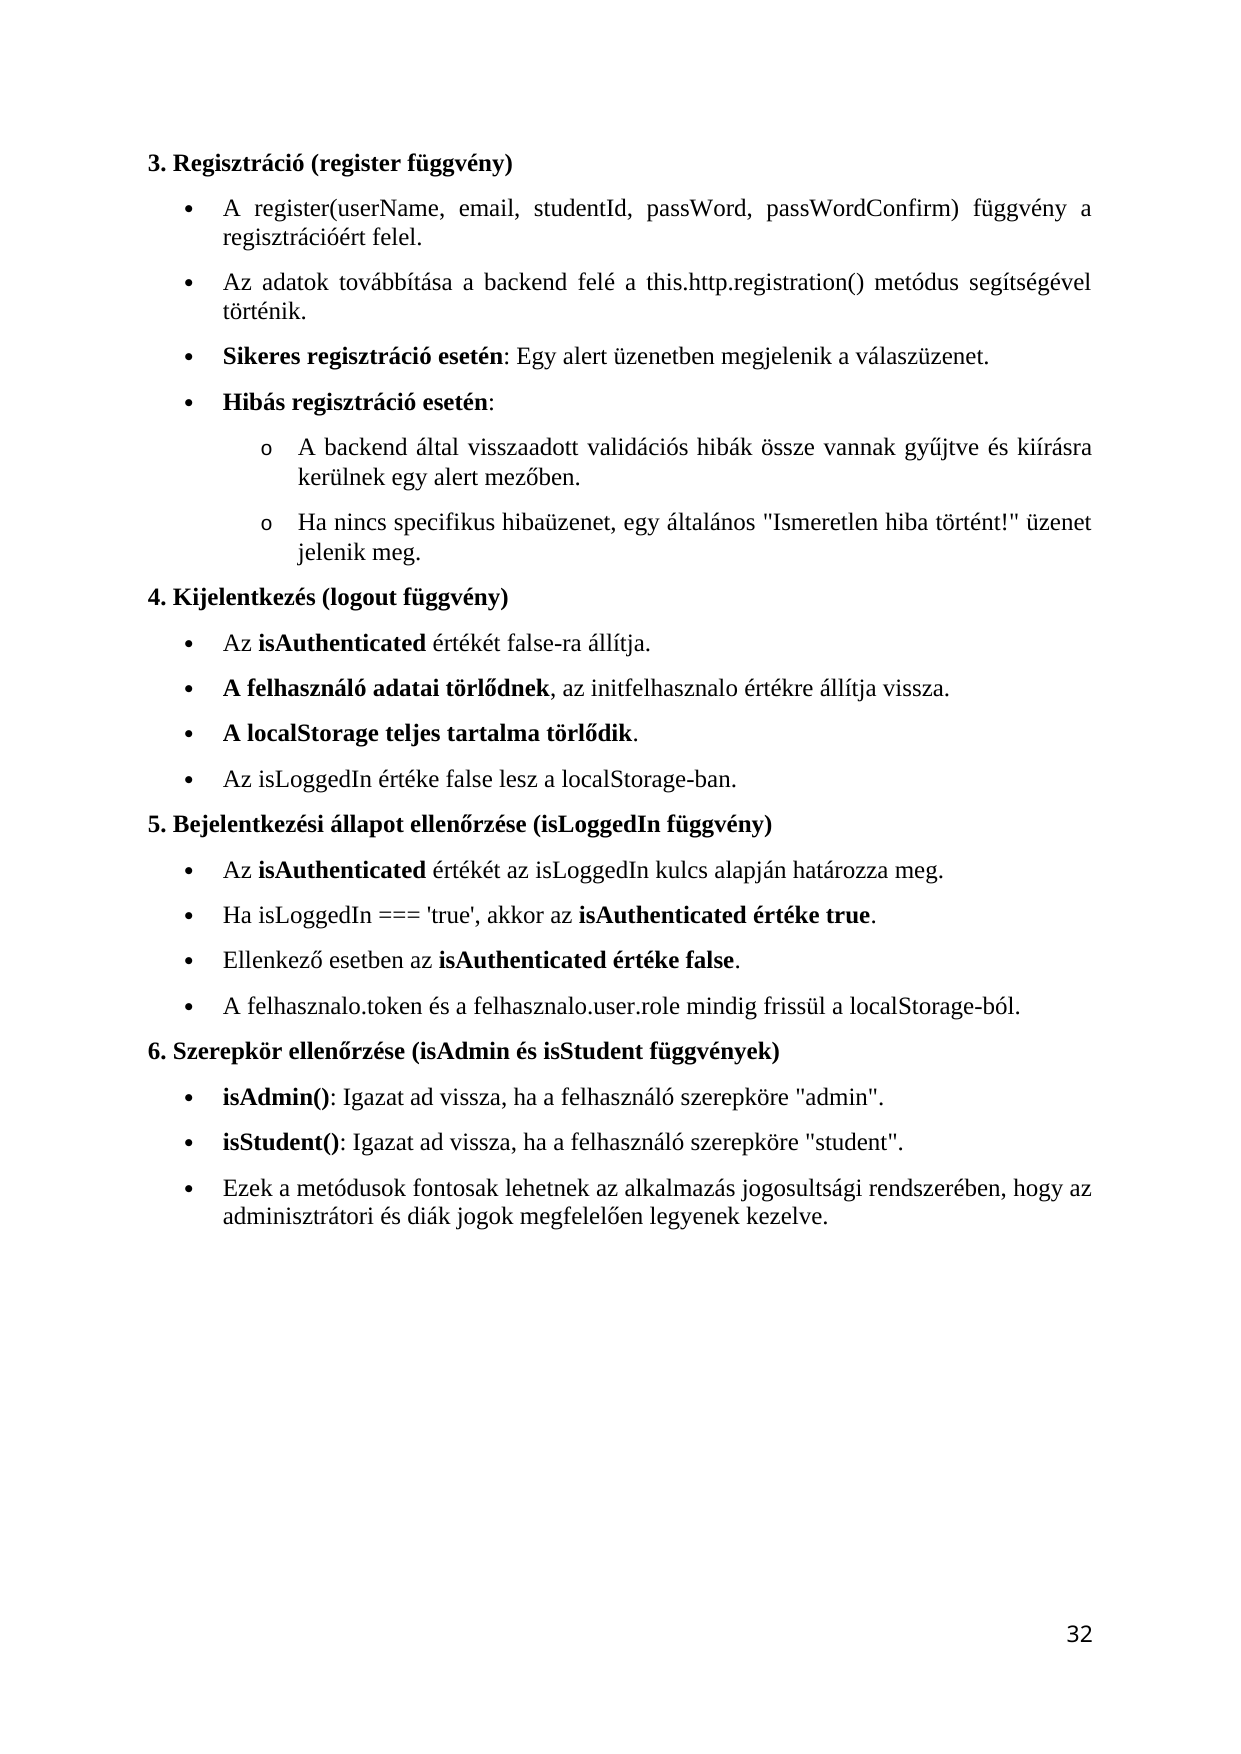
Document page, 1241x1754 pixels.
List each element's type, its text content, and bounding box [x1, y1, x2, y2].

list Hibás regisztráció esetén: [185, 387, 1093, 416]
list Az isAuthenticated értékét false-ra állítja. [185, 628, 1093, 656]
list A register(userName, email, studentId, passWord, passWordConfirm) függvény a regisztrációért felel. [185, 193, 1093, 251]
text 5. Bejelentkezési állapot ellenőrzése (isLoggedIn függvény) [148, 809, 1093, 838]
list A felhasznalo.token és a felhasznalo.user.role mindig frissül a localStorage-ból. [185, 991, 1093, 1020]
list Ezek a metódusok fontosak lehetnek az alkalmazás jogosultsági rendszerében, hogy az adminisztrátori és diák jogok megfelelően legyenek kezelve. [185, 1173, 1093, 1230]
list isAdmin(): Igazat ad vissza, ha a felhasználó szerepköre "admin". [185, 1082, 1093, 1111]
text 3. Regisztráció (register függvény) [148, 148, 1093, 176]
list Sikeres regisztráció esetén: Egy alert üzenetben megjelenik a válaszüzenet. [185, 341, 1093, 370]
list Az isAuthenticated értékét az isLoggedIn kulcs alapján határozza meg. [185, 855, 1093, 883]
list Ha isLoggedIn === 'true', akkor az isAuthenticated értéke true. [185, 900, 1093, 929]
list Az isLoggedIn értéke false lesz a localStorage-ban. [185, 764, 1093, 793]
list isStudent(): Igazat ad vissza, ha a felhasználó szerepköre "student". [185, 1127, 1093, 1156]
text 6. Szerepkör ellenőrzése (isAdmin és isStudent függvények) [148, 1036, 1093, 1065]
list Ellenkező esetben az isAuthenticated értéke false. [185, 946, 1093, 974]
list A felhasználó adatai törlődnek, az initfelhasznalo értékre állítja vissza. [185, 673, 1093, 702]
text 4. Kijelentkezés (logout függvény) [148, 582, 1093, 611]
list A backend által visszaadott validációs hibák össze vannak gyűjtve és kiírásra kerülnek egy alert mezőben. [260, 432, 1093, 491]
list A localStorage teljes tartalma törlődik. [185, 718, 1093, 747]
list Az adatok továbbítása a backend felé a this.http.registration() metódus segítségével történik. [185, 267, 1093, 325]
list Ha nincs specifikus hibaüzenet, egy általános "Ismeretlen hiba történt!" üzenet jelenik meg. [260, 507, 1093, 566]
